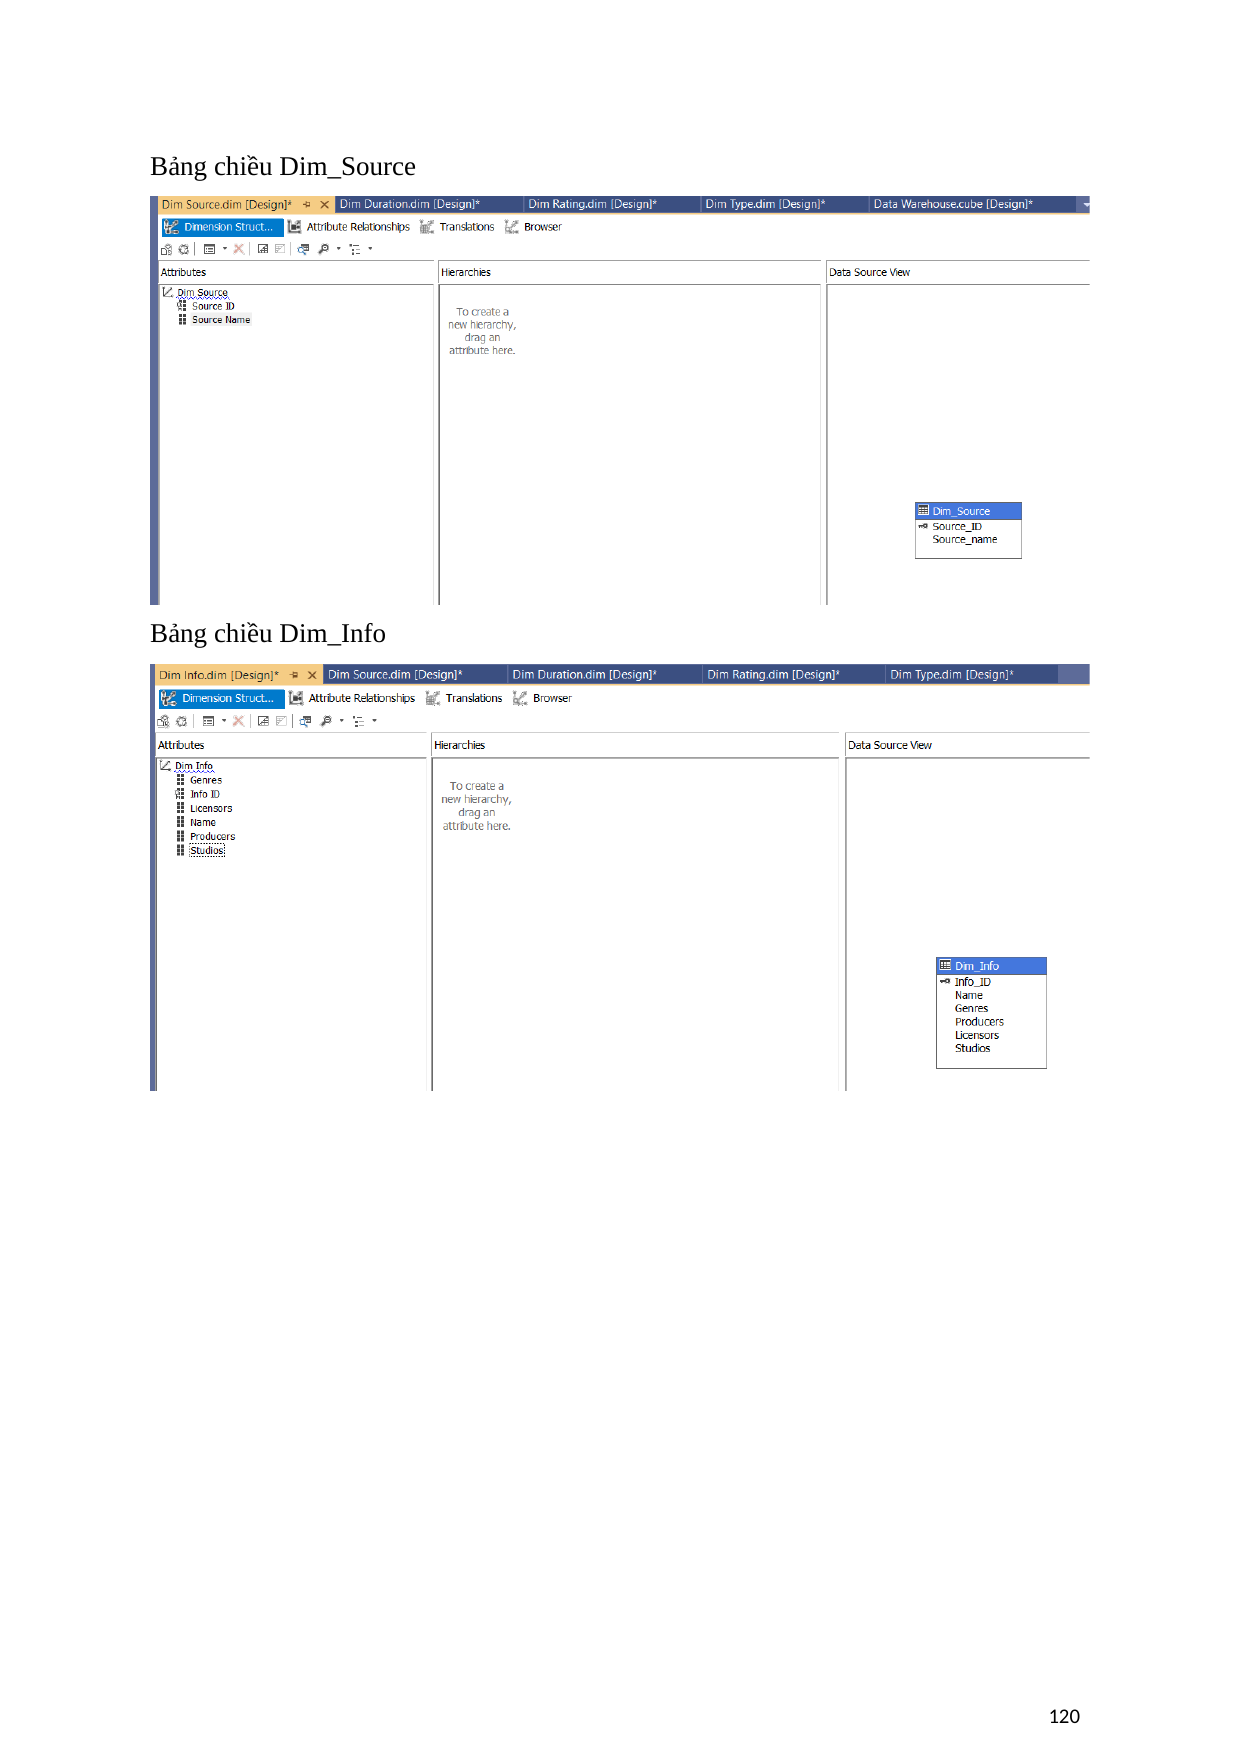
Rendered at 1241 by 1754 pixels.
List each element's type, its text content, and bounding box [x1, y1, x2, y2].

text Bảng chiều Dim_Info [150, 617, 1090, 649]
picture [150, 196, 1090, 605]
picture [150, 664, 1090, 1091]
text Bảng chiều Dim_Source [150, 150, 1090, 181]
